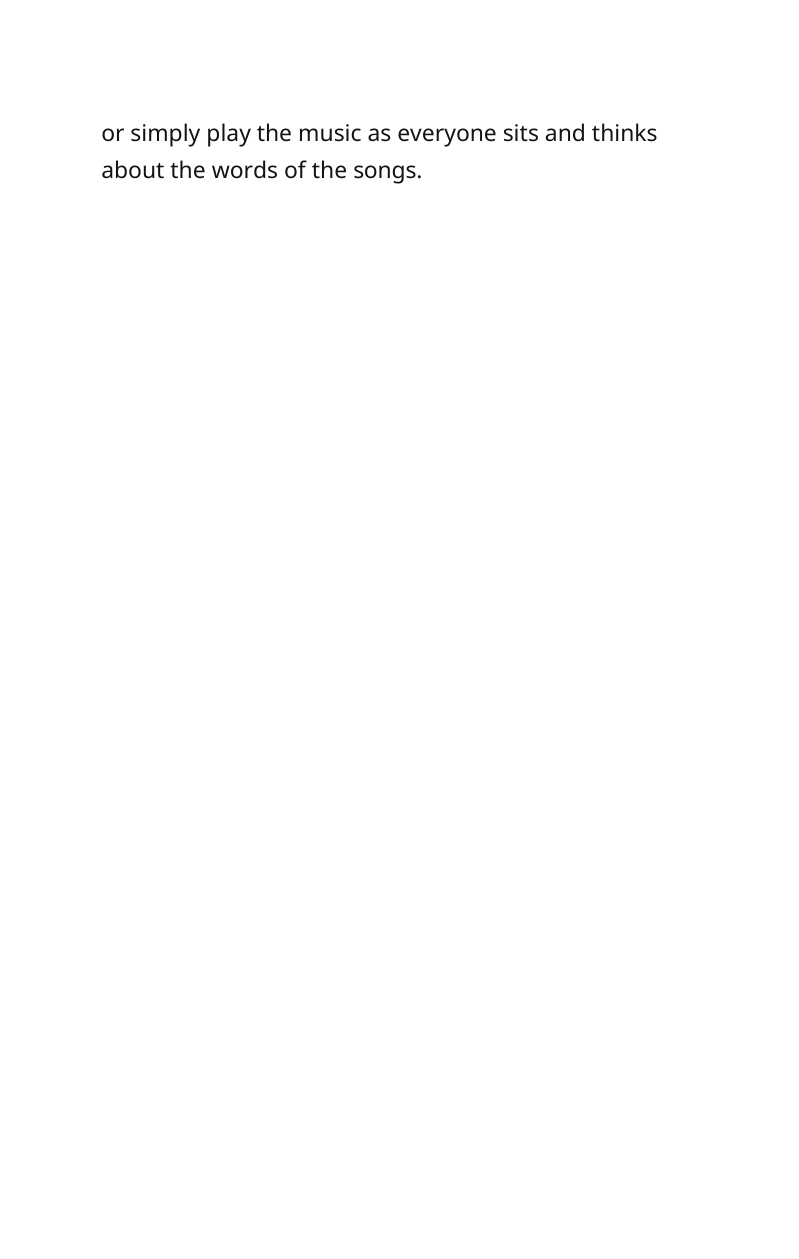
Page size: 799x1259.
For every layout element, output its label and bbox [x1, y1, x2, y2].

text [101, 117, 709, 185]
